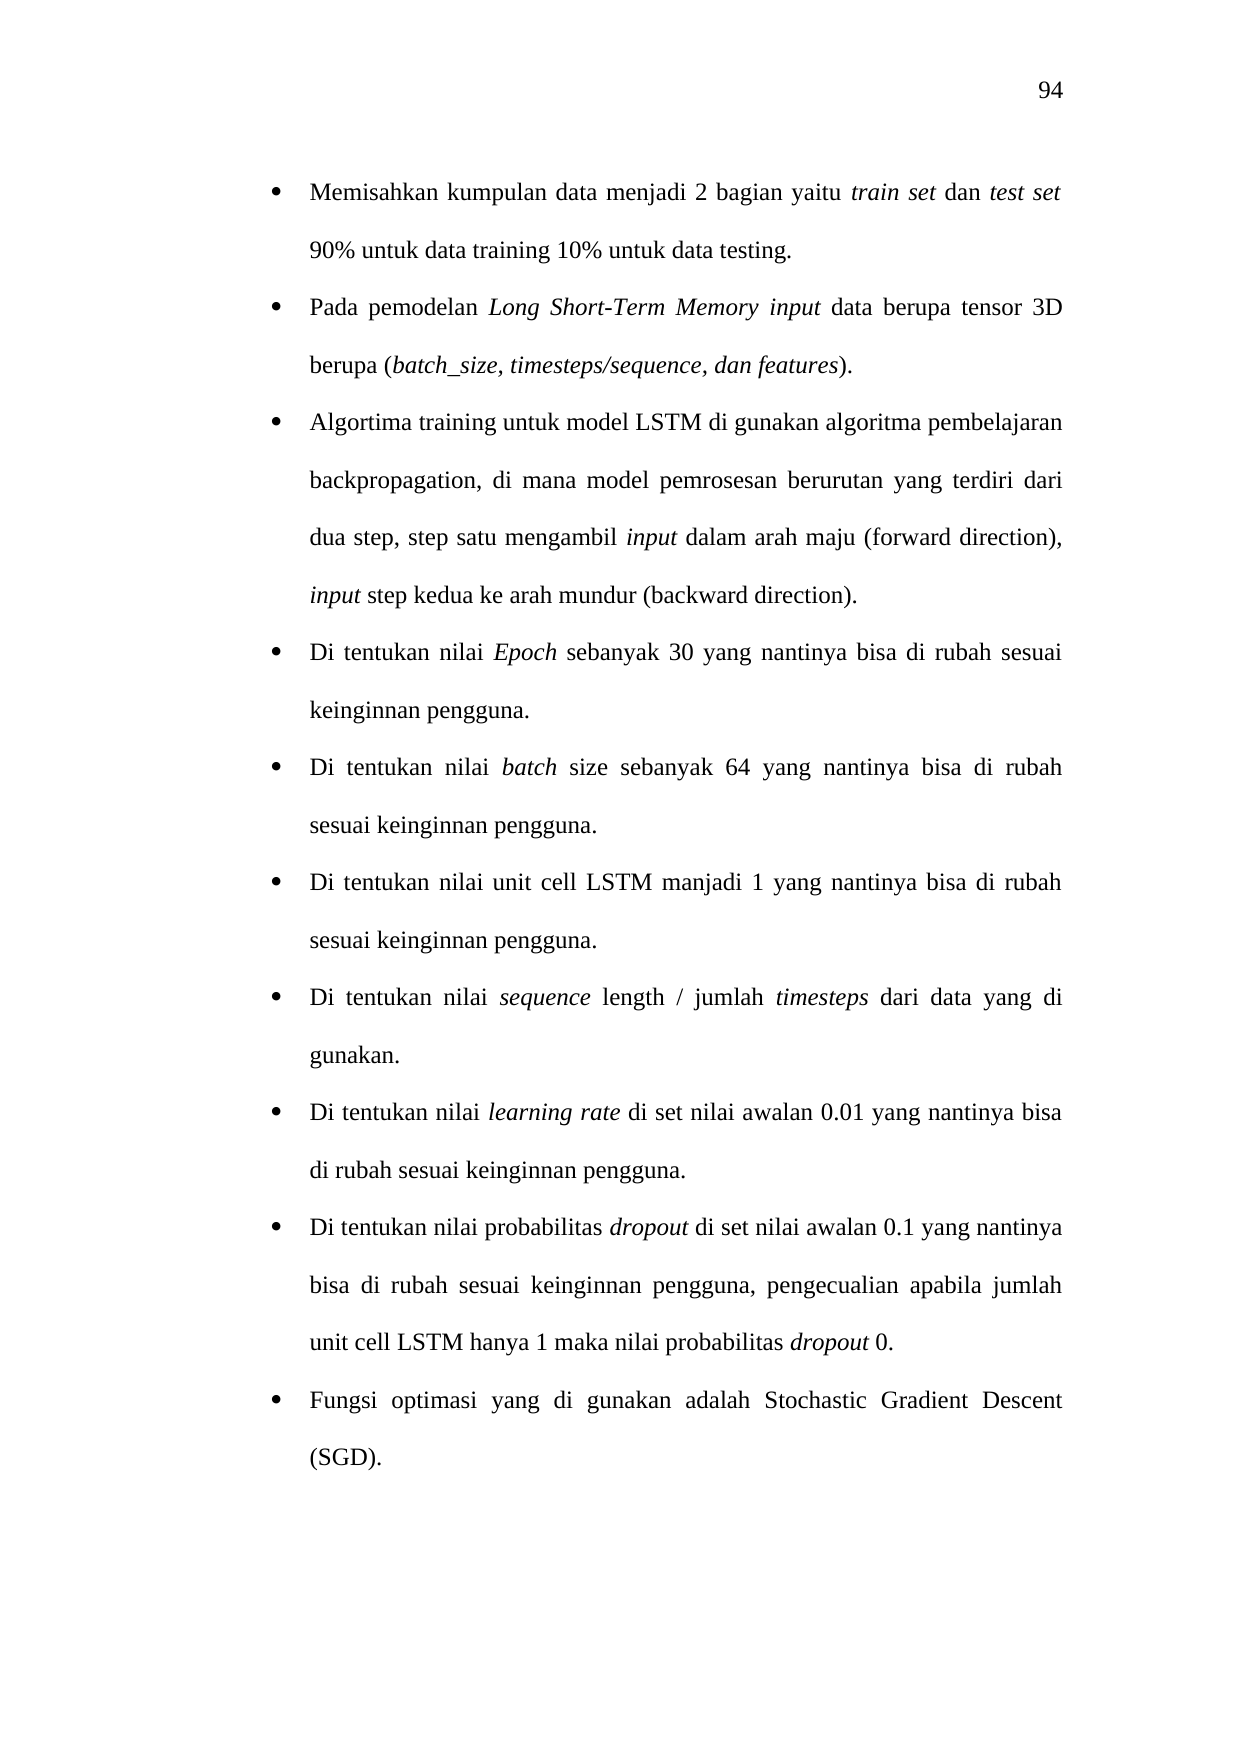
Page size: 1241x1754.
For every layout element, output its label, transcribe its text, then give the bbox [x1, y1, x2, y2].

list Di tentukan nilai batch size sebanyak 64 yang nantinya bisa di rubah sesuai keinginnan pengguna. [272, 752, 1063, 838]
list Di tentukan nilai unit cell LSTM manjadi 1 yang nantinya bisa di rubah sesuai keinginnan pengguna. [272, 867, 1063, 953]
list Algortima training untuk model LSTM di gunakan algoritma pembelajaran backpropagation, di mana model pemrosesan berurutan yang terdiri dari dua step, step satu mengambil input dalam arah maju (forward direction), input step kedua ke arah mundur (backward direction). [272, 407, 1063, 608]
list Di tentukan nilai probabilitas dropout di set nilai awalan 0.1 yang nantinya bisa di rubah sesuai keinginnan pengguna, pengecualian apabila jumlah unit cell LSTM hanya 1 maka nilai probabilitas dropout 0. [272, 1212, 1063, 1356]
list Di tentukan nilai learning rate di set nilai awalan 0.01 yang nantinya bisa di rubah sesuai keinginnan pengguna. [272, 1097, 1063, 1183]
list Di tentukan nilai Epoch sebanyak 30 yang nantinya bisa di rubah sesuai keinginnan pengguna. [272, 637, 1063, 723]
list Di tentukan nilai sequence length / jumlah timesteps dari data yang di gunakan. [272, 982, 1063, 1068]
list Fungsi optimasi yang di gunakan adalah Stochastic Gradient Descent (SGD). [272, 1385, 1063, 1471]
list Memisahkan kumpulan data menjadi 2 bagian yaitu train set dan test set 90% untuk data training 10% untuk data testing. [272, 177, 1063, 263]
list Pada pemodelan Long Short-Term Memory input data berupa tensor 3D berupa (batch_size, timesteps/sequence, dan features). [272, 292, 1063, 378]
